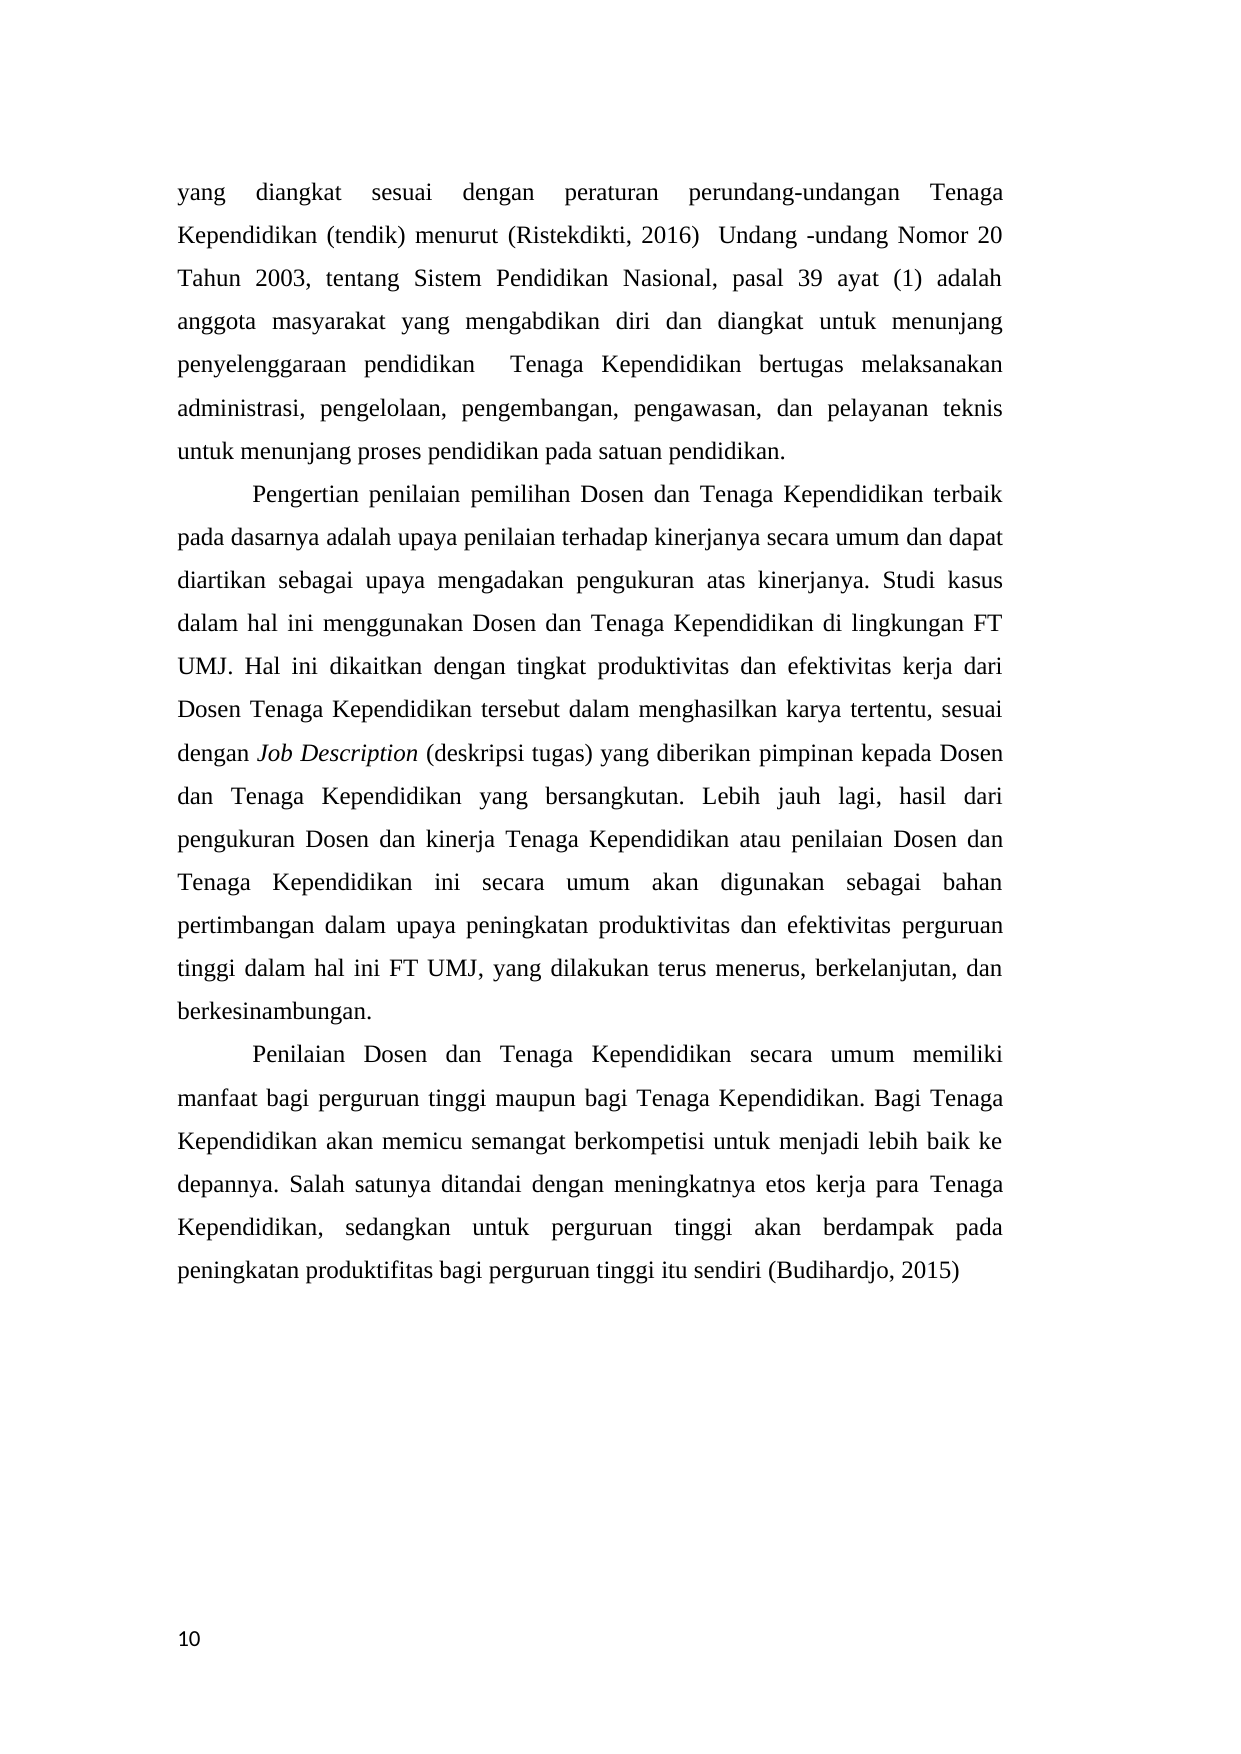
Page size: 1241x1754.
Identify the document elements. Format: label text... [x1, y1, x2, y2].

text Pengertian penilaian pemilihan Dosen dan Tenaga Kependidikan terbaik pada dasarnya adalah upaya penilaian terhadap kinerjanya secara umum dan dapat diartikan sebagai upaya mengadakan pengukuran atas kinerjanya. Studi kasus dalam hal ini menggunakan Dosen dan Tenaga Kependidikan di lingkungan FT UMJ. Hal ini dikaitkan dengan tingkat produktivitas dan efektivitas kerja dari Dosen Tenaga Kependidikan tersebut dalam menghasilkan karya tertentu, sesuai dengan Job Description (deskripsi tugas) yang diberikan pimpinan kepada Dosen dan Tenaga Kependidikan yang bersangkutan. Lebih jauh lagi, hasil dari pengukuran Dosen dan kinerja Tenaga Kependidikan atau penilaian Dosen dan Tenaga Kependidikan ini secara umum akan digunakan sebagai bahan pertimbangan dalam upaya peningkatan produktivitas dan efektivitas perguruan tinggi dalam hal ini FT UMJ, yang dilakukan terus menerus, berkelanjutan, dan berkesinambungan. [177, 479, 1003, 1025]
text Penilaian Dosen dan Tenaga Kependidikan secara umum memiliki manfaat bagi perguruan tinggi maupun bagi Tenaga Kependidikan. Bagi Tenaga Kependidikan akan memicu semangat berkompetisi untuk menjadi lebih baik ke depannya. Salah satunya ditandai dengan meningkatnya etos kerja para Tenaga Kependidikan, sedangkan untuk perguruan tinggi akan berdampak pada peningkatan produktifitas bagi perguruan tinggi itu sendiri [177, 1039, 1003, 1284]
